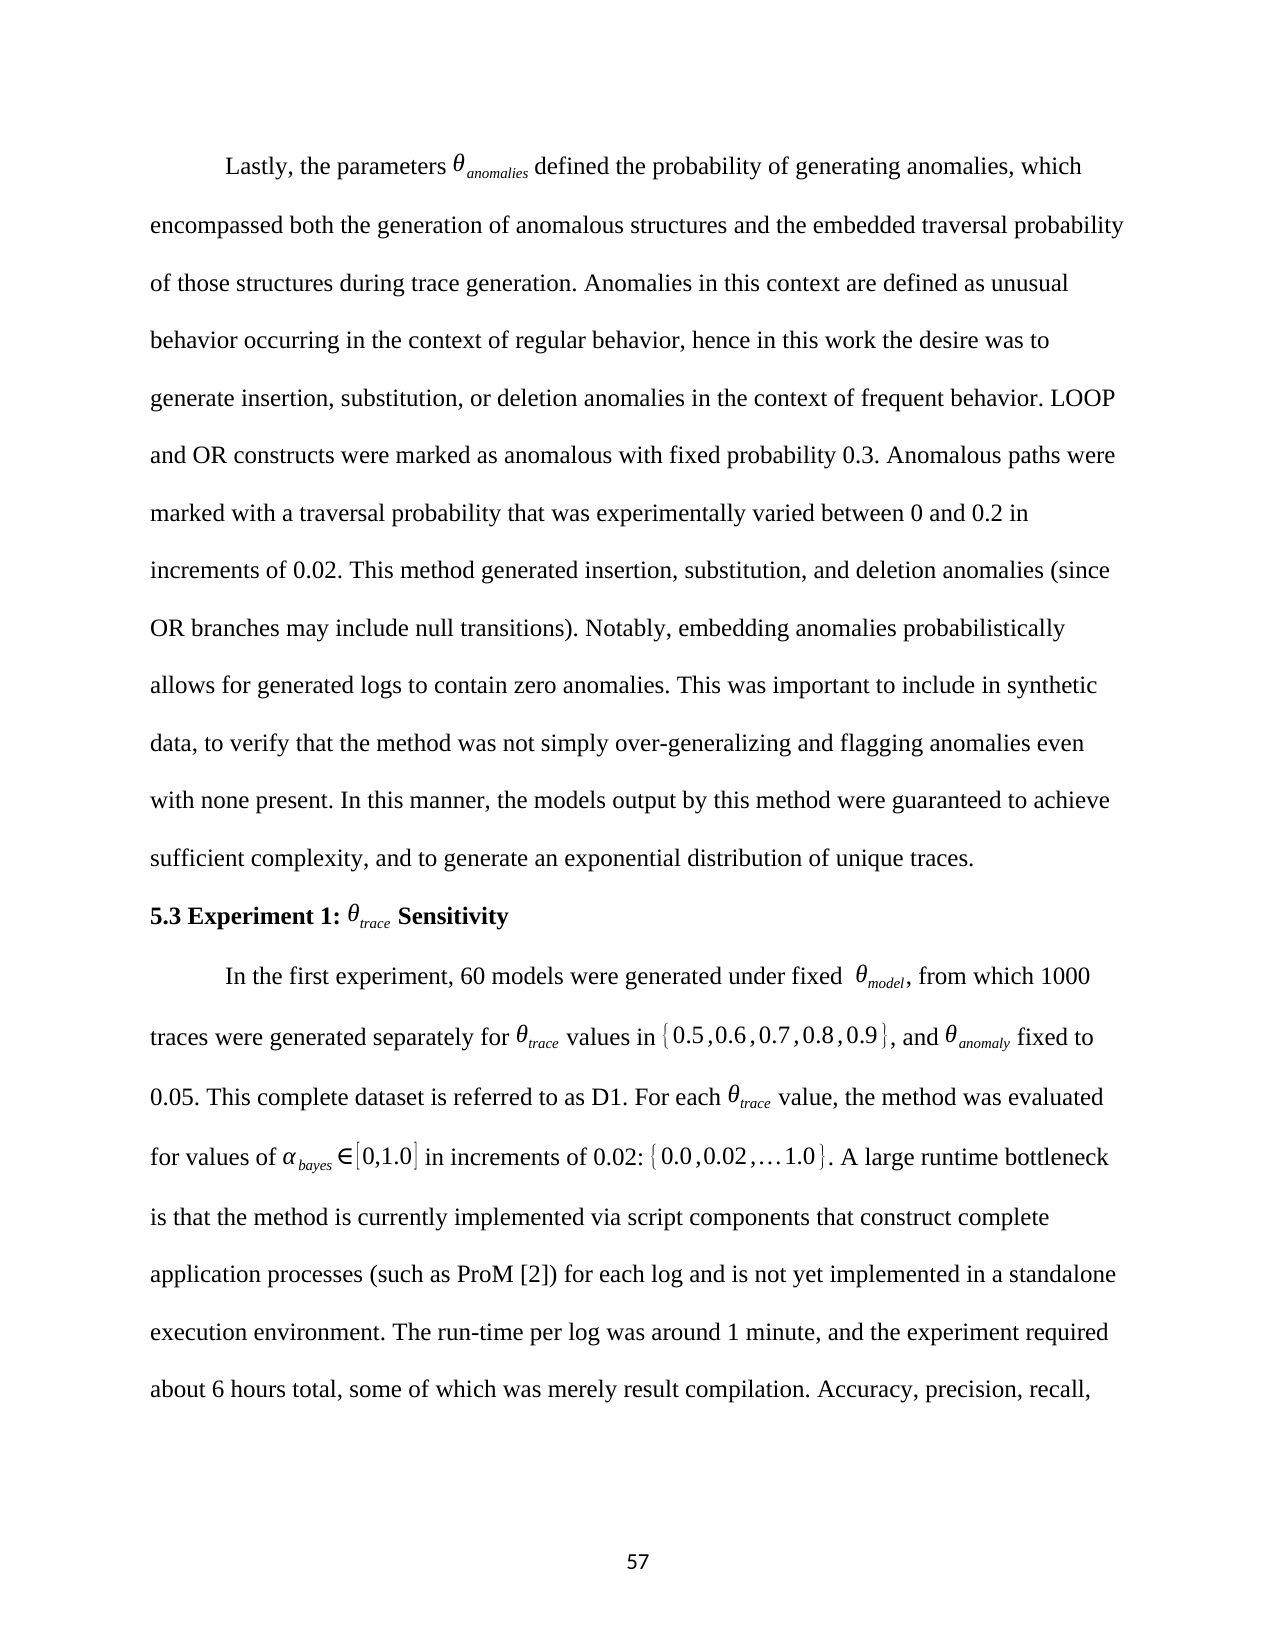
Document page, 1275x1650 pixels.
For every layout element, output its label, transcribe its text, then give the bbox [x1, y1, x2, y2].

text Lastly, the parameters defined the probability of generating anomalies, which encompassed both the generation of anomalous structures and the embedded traversal probability of those structures during trace generation. Anomalies in this context are defined as unusual behavior occurring in the context of regular behavior, hence in this work the desire was to generate insertion, substitution, or deletion anomalies in the context of frequent behavior. LOOP and OR constructs were marked as anomalous with fixed probability 0.3. Anomalous paths were marked with a traversal probability that was experimentally varied between 0 and 0.2 in increments of 0.02. This method generated insertion, substitution, and deletion anomalies (since OR branches may include null transitions). Notably, embedding anomalies probabilistically allows for generated logs to contain zero anomalies. This was important to include in synthetic data, to verify that the method was not simply over-generalizing and flagging anomalies even with none present. In this manner, the models output by this method were guaranteed to achieve sufficient complexity, and to generate an exponential distribution of unique traces. [150, 150, 1125, 871]
subtitle 5.3 Experiment 1: Sensitivity [150, 900, 1125, 931]
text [150, 960, 1125, 1403]
